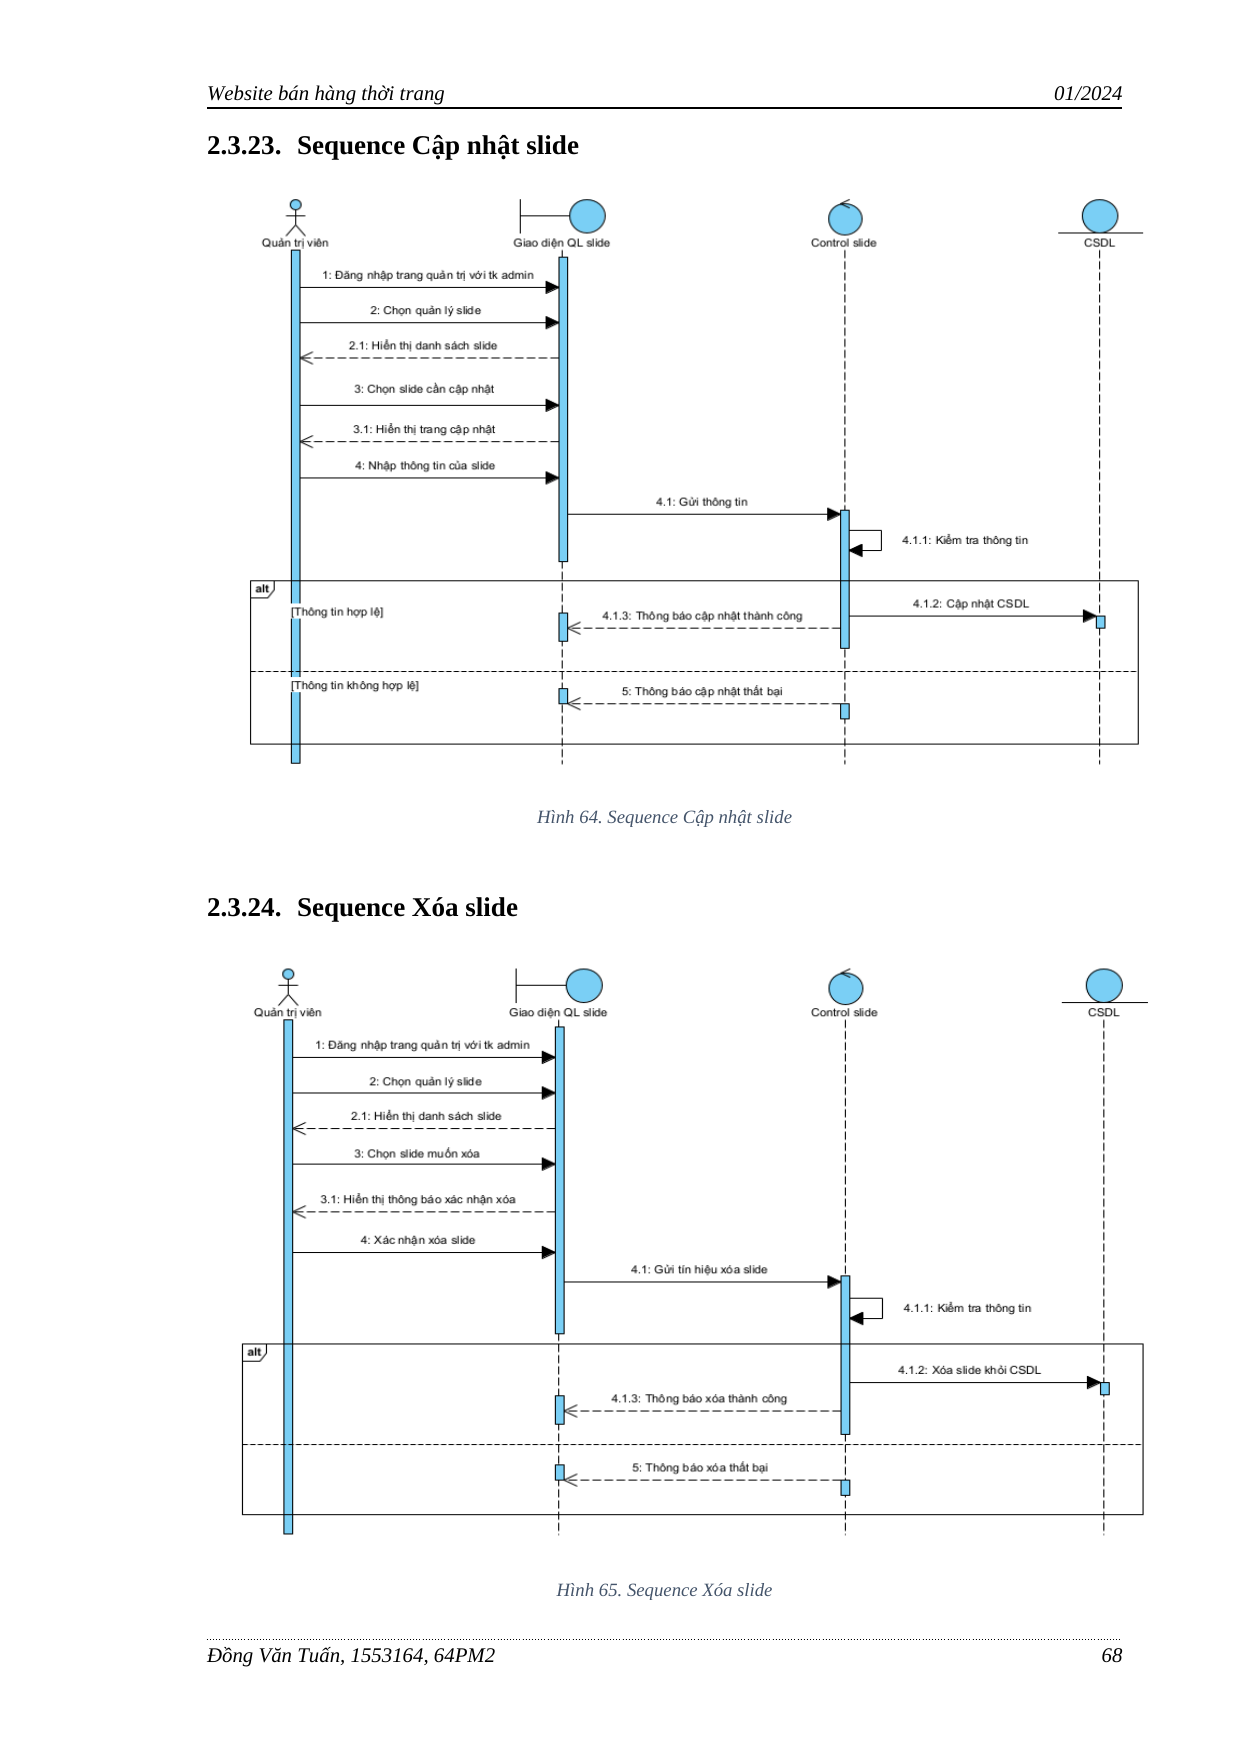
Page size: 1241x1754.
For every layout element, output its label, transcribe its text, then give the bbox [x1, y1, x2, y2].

picture [206, 172, 1184, 794]
subtitle Sequence Xóa slide [207, 892, 1122, 923]
picture [206, 935, 1184, 1567]
subtitle Sequence Cập nhật slide [207, 129, 1122, 160]
